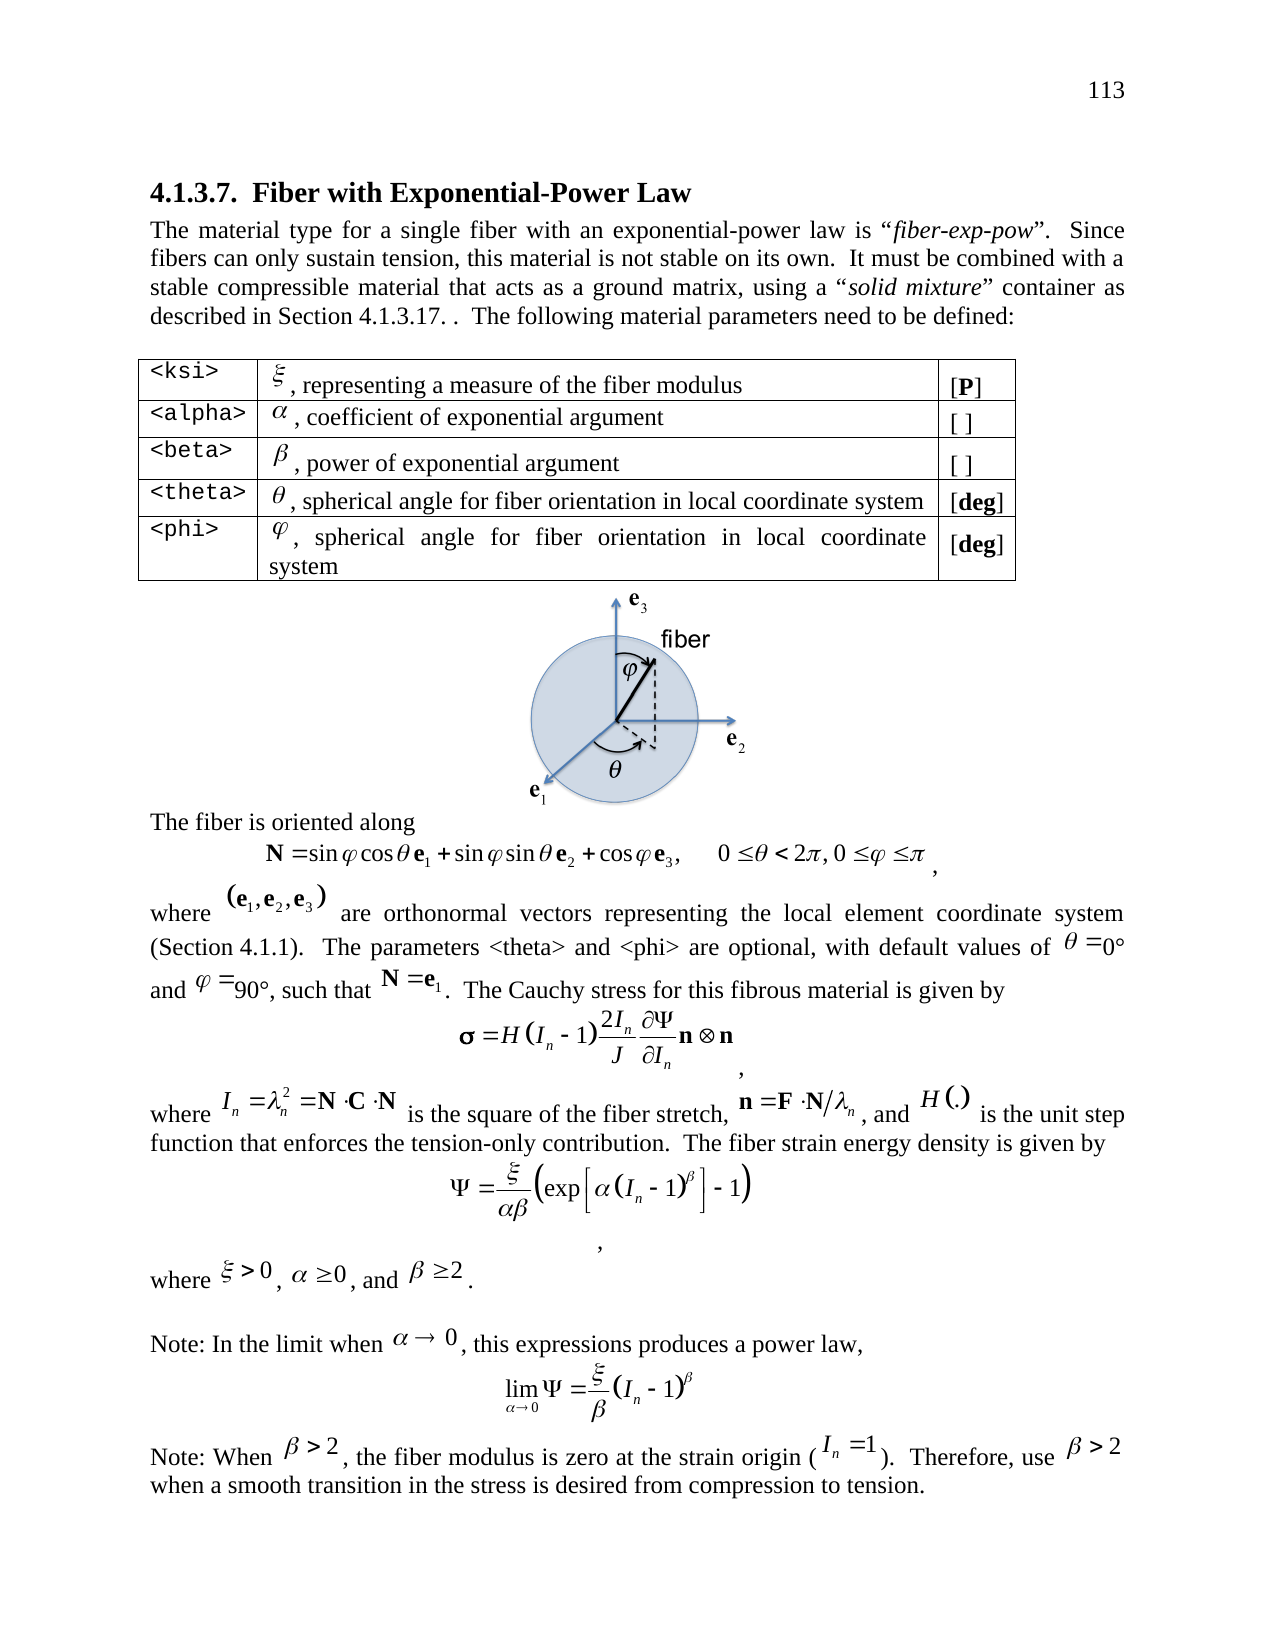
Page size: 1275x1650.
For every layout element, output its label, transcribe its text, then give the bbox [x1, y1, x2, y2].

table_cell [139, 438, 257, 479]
text Note: In the limit when , this expressions produces a power law, [150, 1323, 1125, 1357]
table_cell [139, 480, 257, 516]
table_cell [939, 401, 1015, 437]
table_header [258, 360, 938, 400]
text The material type for a single fiber with an exponential-power law is “fiber-exp-pow”. Since fibers can only sustain tension, this material is not stable on its own. It must be combined with a stable compressible material that acts as a ground matrix, using a “solid mixture” container as described in Section 4.1.3.17. . The following material parameters need to be defined: [150, 215, 1125, 330]
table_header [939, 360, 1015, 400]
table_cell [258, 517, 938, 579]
text The fiber is oriented along [150, 807, 1125, 836]
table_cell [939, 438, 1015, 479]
text , [150, 1226, 1125, 1255]
text where is the square of the fiber stretch, , and is the unit step function that enforces the tension-only contribution. The fiber strain energy density is given by [150, 1081, 1125, 1156]
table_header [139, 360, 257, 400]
text , [150, 1004, 1125, 1081]
text where are orthonormal vectors representing the local element coordinate system (Section 4.1.1). The parameters <theta> and <phi> are optional, with default values of 0° and 90°, such that . The Cauchy stress for this fibrous material is given by [150, 879, 1125, 1004]
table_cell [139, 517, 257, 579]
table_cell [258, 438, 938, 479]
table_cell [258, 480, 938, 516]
text Note: When , the fiber modulus is zero at the strain origin (). Therefore, use when a smooth transition in the stress is desired from compression to tension. [150, 1427, 1125, 1499]
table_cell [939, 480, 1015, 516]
text where , , and . [150, 1255, 1125, 1294]
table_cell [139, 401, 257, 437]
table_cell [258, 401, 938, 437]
subtitle Fiber with Exponential-Power Law [150, 175, 1125, 208]
text , [150, 836, 1125, 879]
picture [527, 580, 748, 808]
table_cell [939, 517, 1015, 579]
